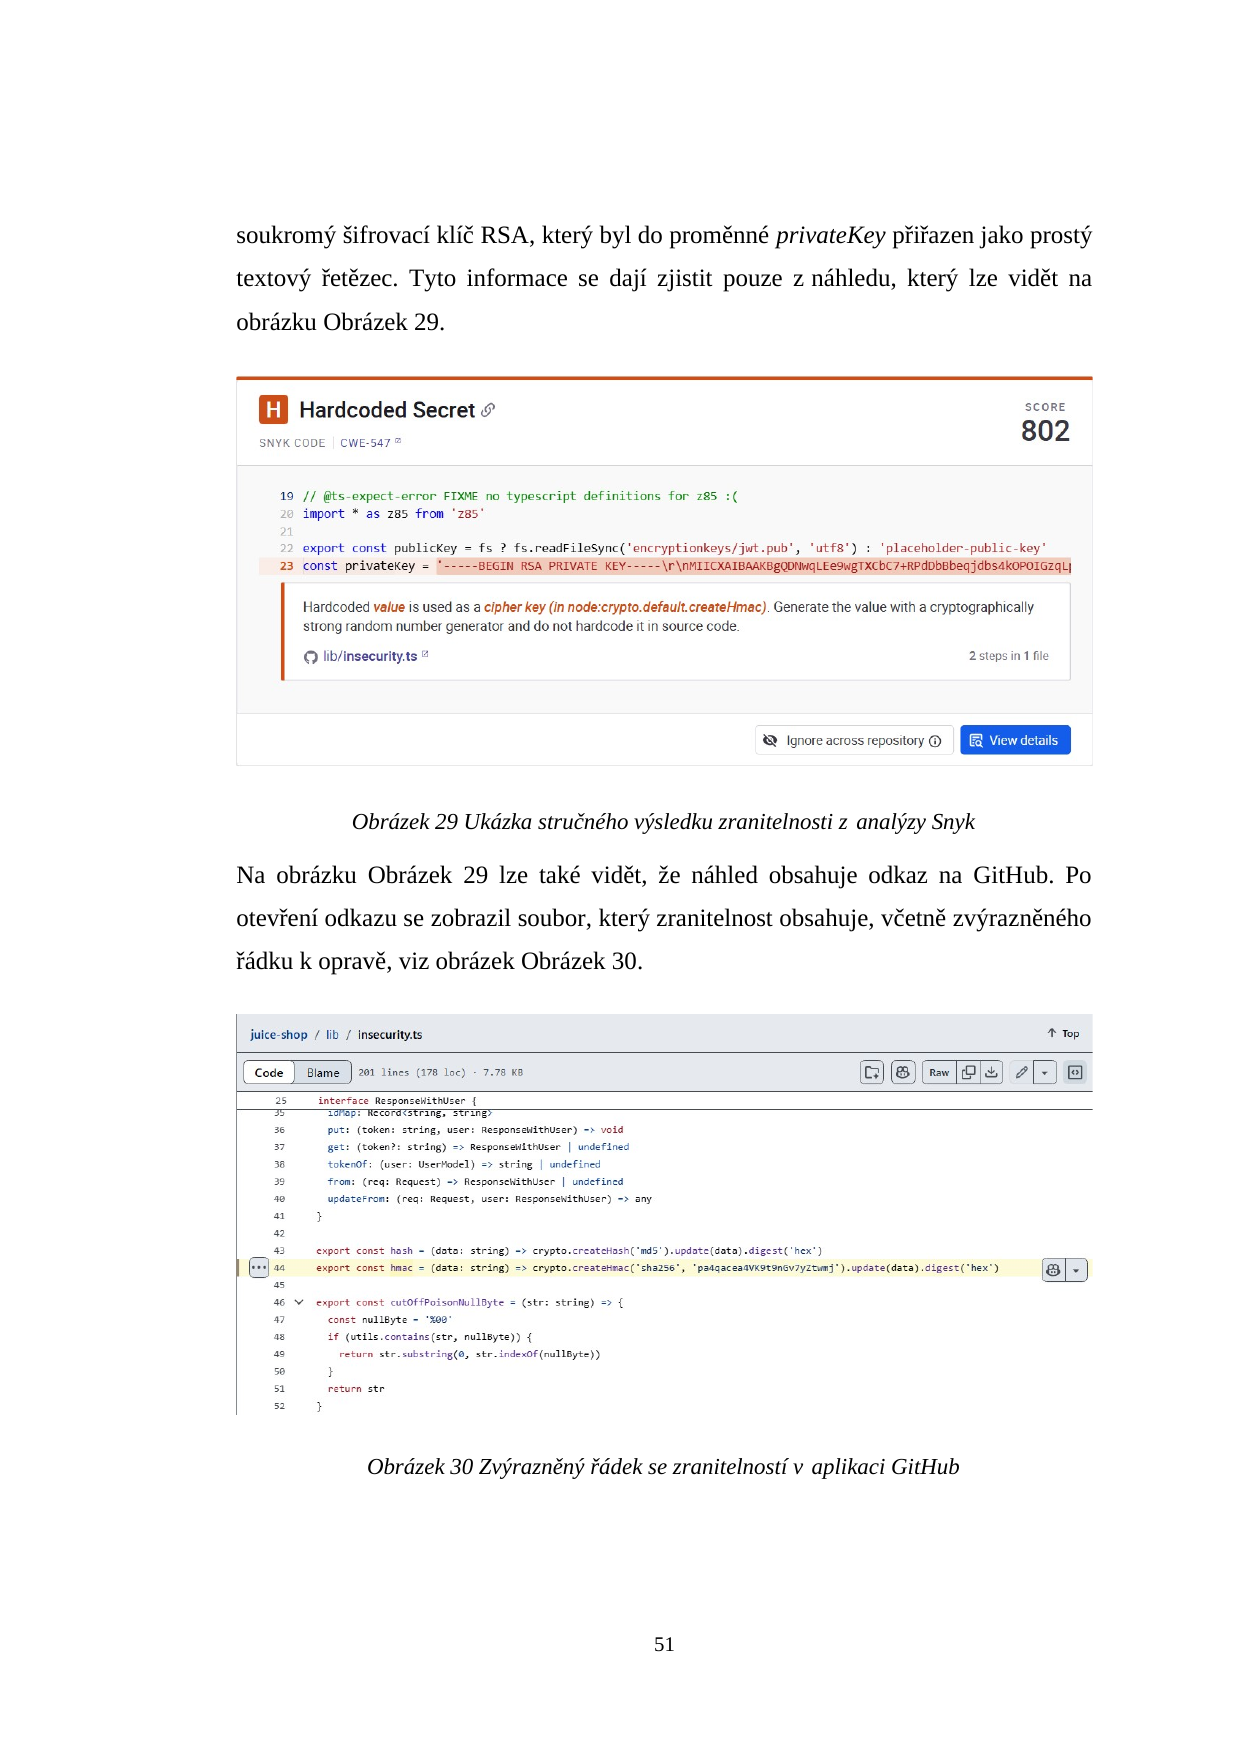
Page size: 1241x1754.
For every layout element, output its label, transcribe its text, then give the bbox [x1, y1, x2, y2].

picture [236, 374, 1093, 771]
text Na obrázku 29 lze také vidět, že náhled obsahuje odkaz na GitHub. Po otevření odkazu se zobrazil soubor, který zranitelnost obsahuje, včetně zvýrazněného řádku k opravě, viz obrázek 30. [236, 860, 1092, 975]
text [236, 220, 1092, 335]
picture [236, 1014, 1093, 1415]
